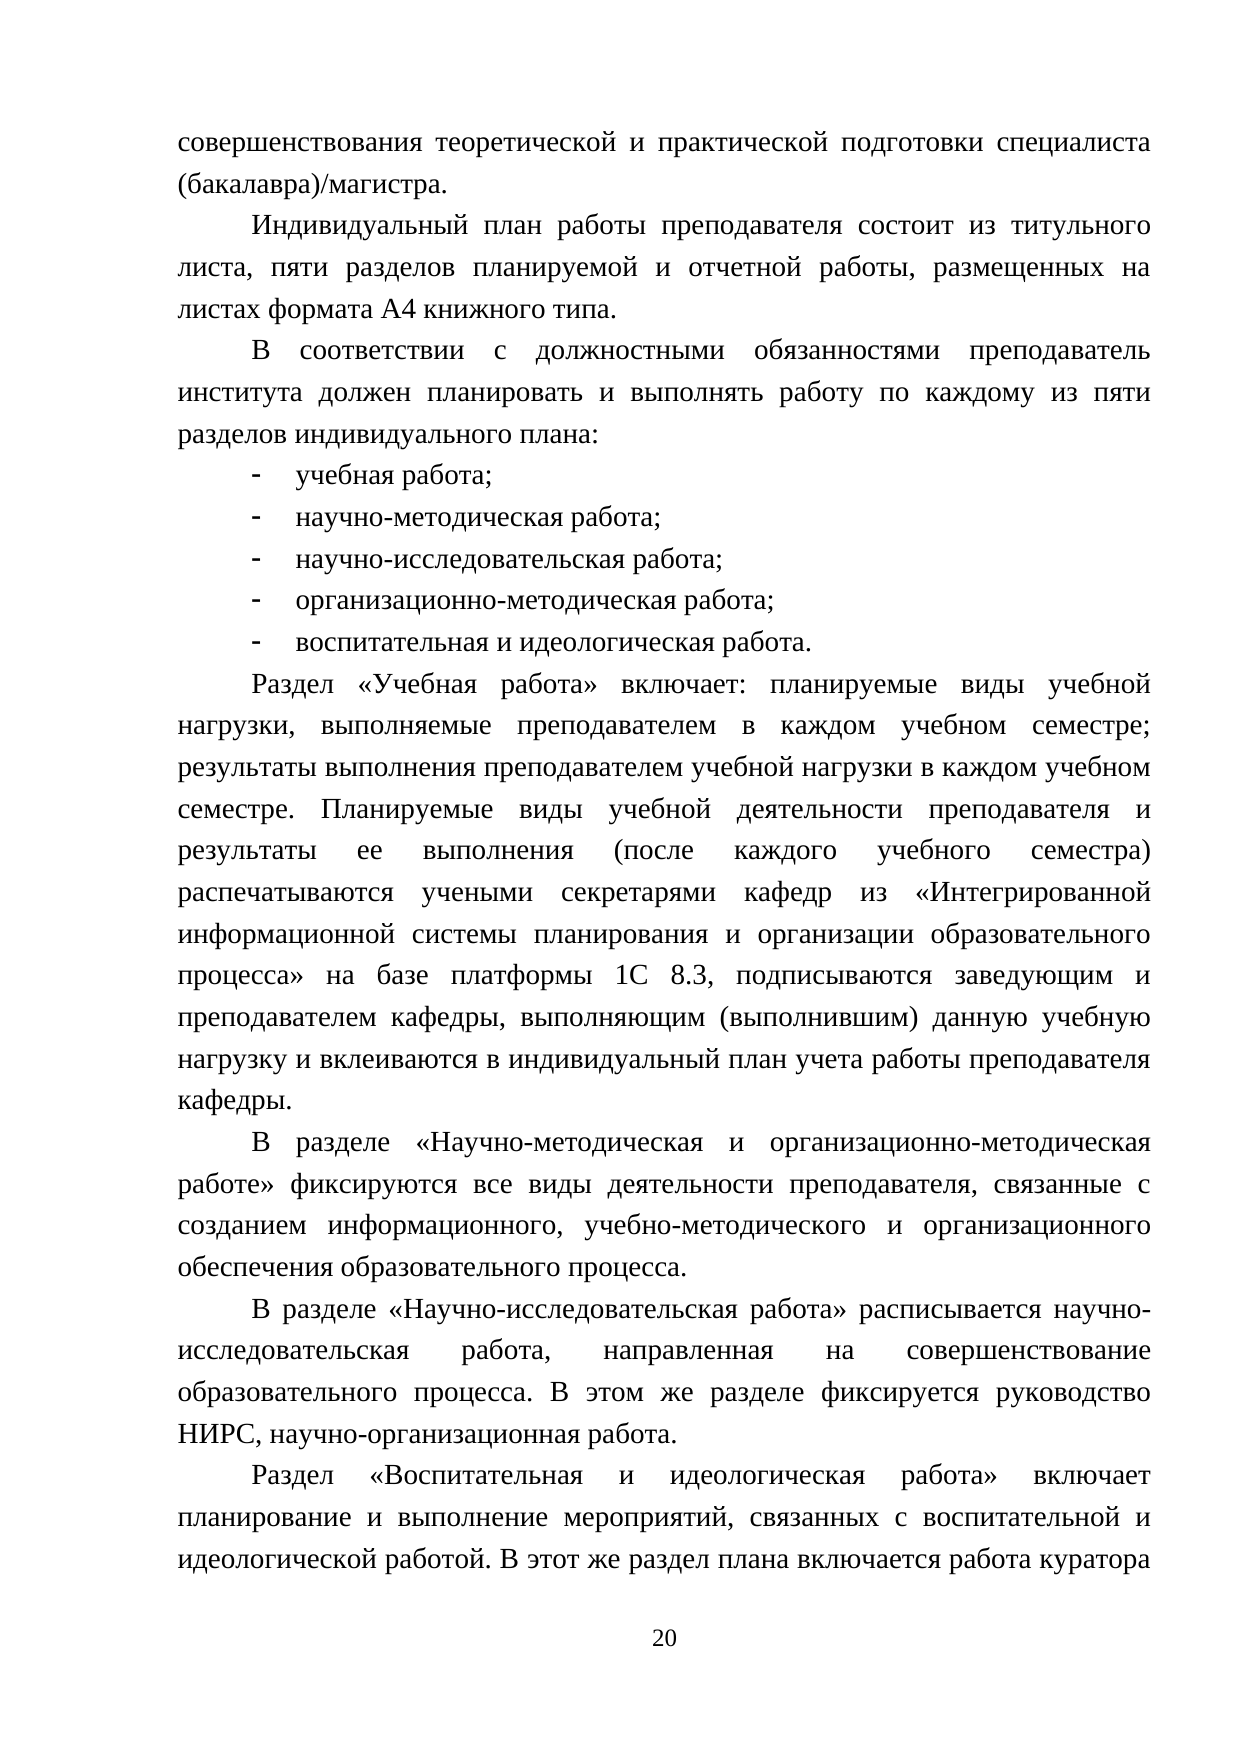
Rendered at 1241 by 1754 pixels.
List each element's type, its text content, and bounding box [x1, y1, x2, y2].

list учебная работа; [177, 451, 1152, 493]
text Раздел «Учебная работа» включает: планируемые виды учебной нагрузки, выполняемые преподавателем в каждом учебном семестре; результаты выполнения преподавателем учебной нагрузки в каждом учебном семестре. Планируемые виды учебной деятельности преподавателя и результаты ее выполнения (после каждого учебного семестра) распечатываются учеными секретарями кафедр из «Интегрированной информационной системы планирования и организации образовательного процесса» на базе платформы 1С 8.3, подписываются заведующим и преподавателем кафедры, выполняющим (выполнившим) данную учебную нагрузку и вклеиваются в индивидуальный план учета работы преподавателя кафедры. [177, 660, 1152, 1118]
list научно-исследовательская работа; [177, 535, 1152, 576]
text В соответствии с должностными обязанностями преподаватель института должен планировать и выполнять работу по каждому из пяти разделов индивидуального плана: [177, 326, 1152, 451]
list воспитательная и идеологическая работа. [177, 618, 1152, 660]
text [177, 1451, 1152, 1576]
text В разделе «Научно-методическая и организационно-методическая работе» фиксируются все виды деятельности преподавателя, связанные с созданием информационного, учебно-методического и организационного обеспечения образовательного процесса. [177, 1118, 1152, 1285]
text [177, 118, 1152, 201]
text Индивидуальный план работы преподавателя состоит из титульного листа, пяти разделов планируемой и отчетной работы, размещенных на листах формата А4 книжного типа. [177, 201, 1152, 326]
text В разделе «Научно-исследовательская работа» расписывается научно-исследовательская работа, направленная на совершенствование образовательного процесса. В этом же разделе фиксируется руководство НИРС, научно-организационная работа. [177, 1285, 1152, 1451]
list научно-методическая работа; [177, 493, 1152, 535]
list организационно-методическая работа; [177, 576, 1152, 618]
